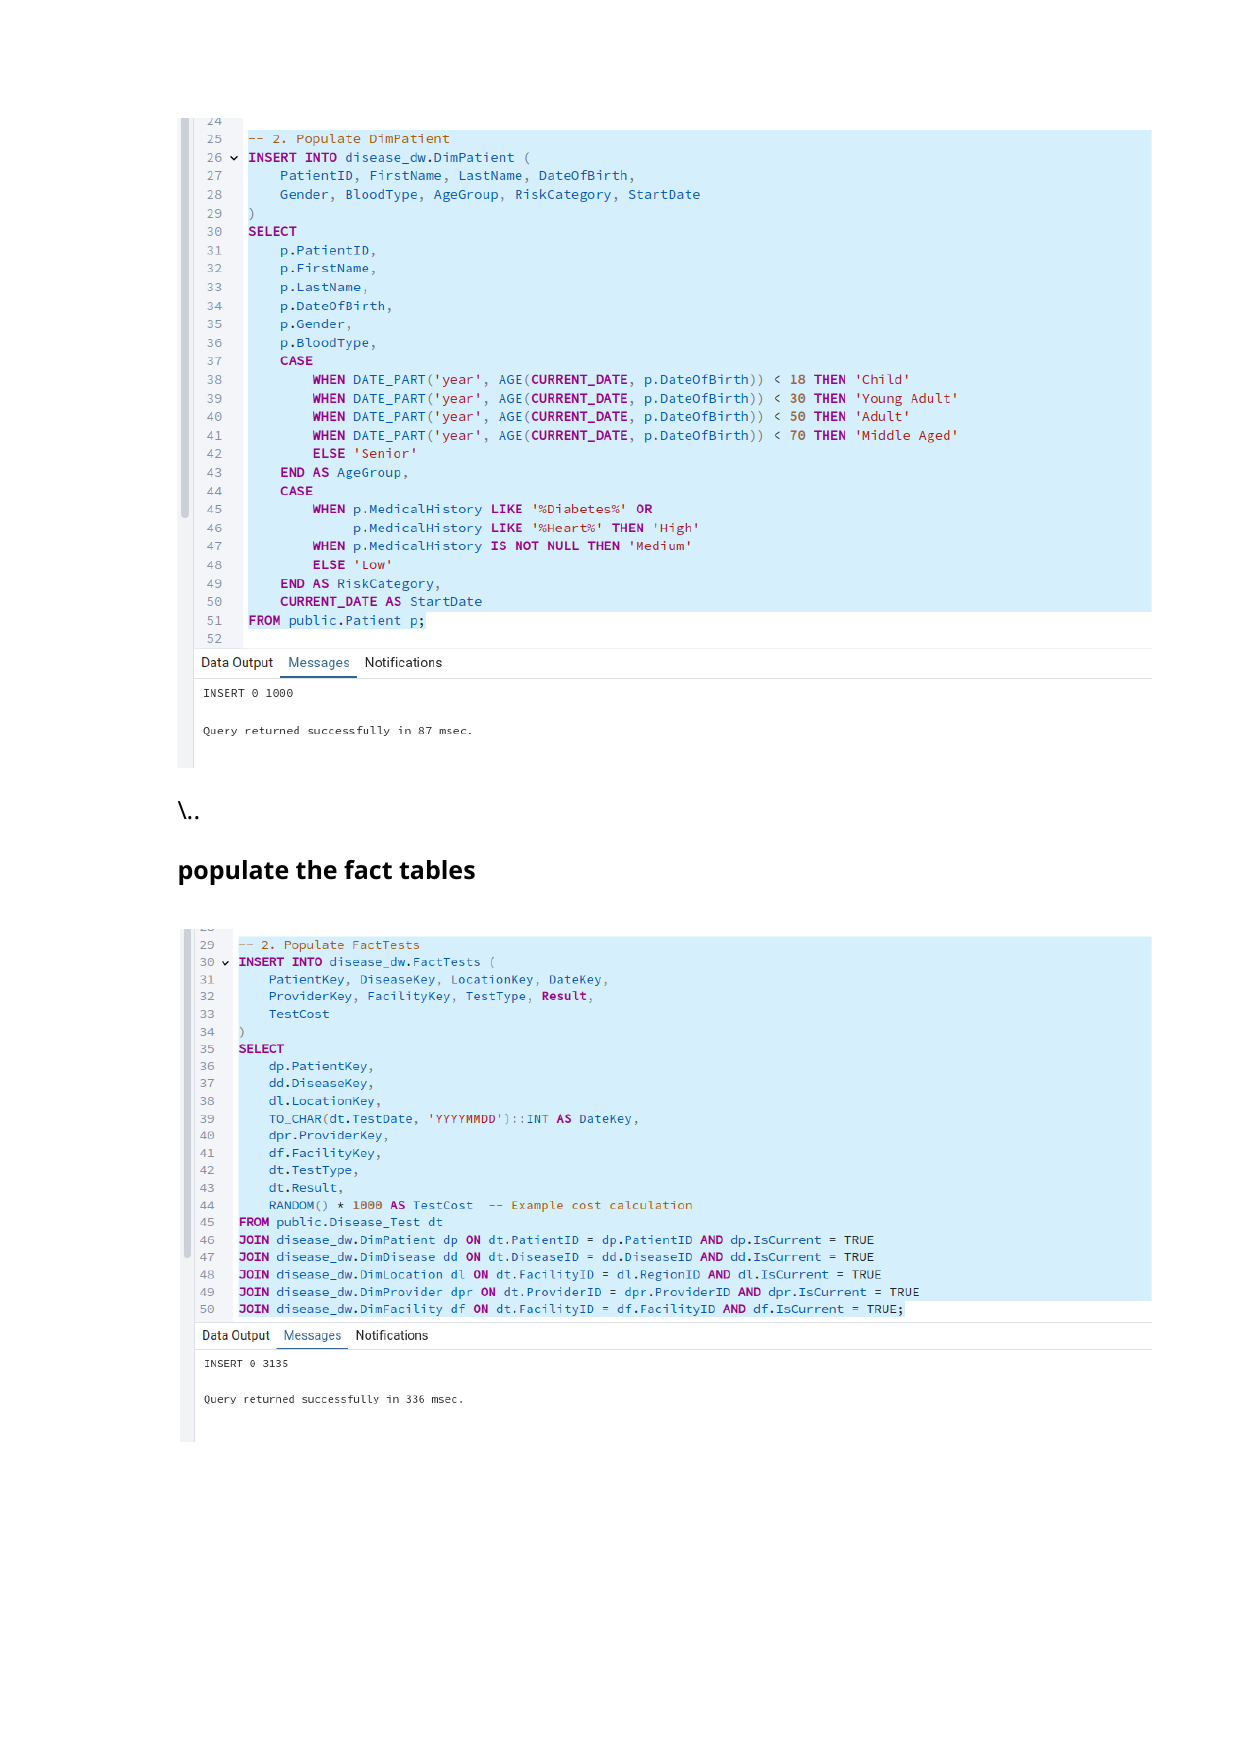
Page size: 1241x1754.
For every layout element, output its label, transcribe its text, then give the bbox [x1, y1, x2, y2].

picture [177, 929, 1152, 1442]
text populate the fact tables [177, 852, 1152, 929]
picture [177, 118, 1152, 768]
text \.. [177, 792, 1152, 827]
